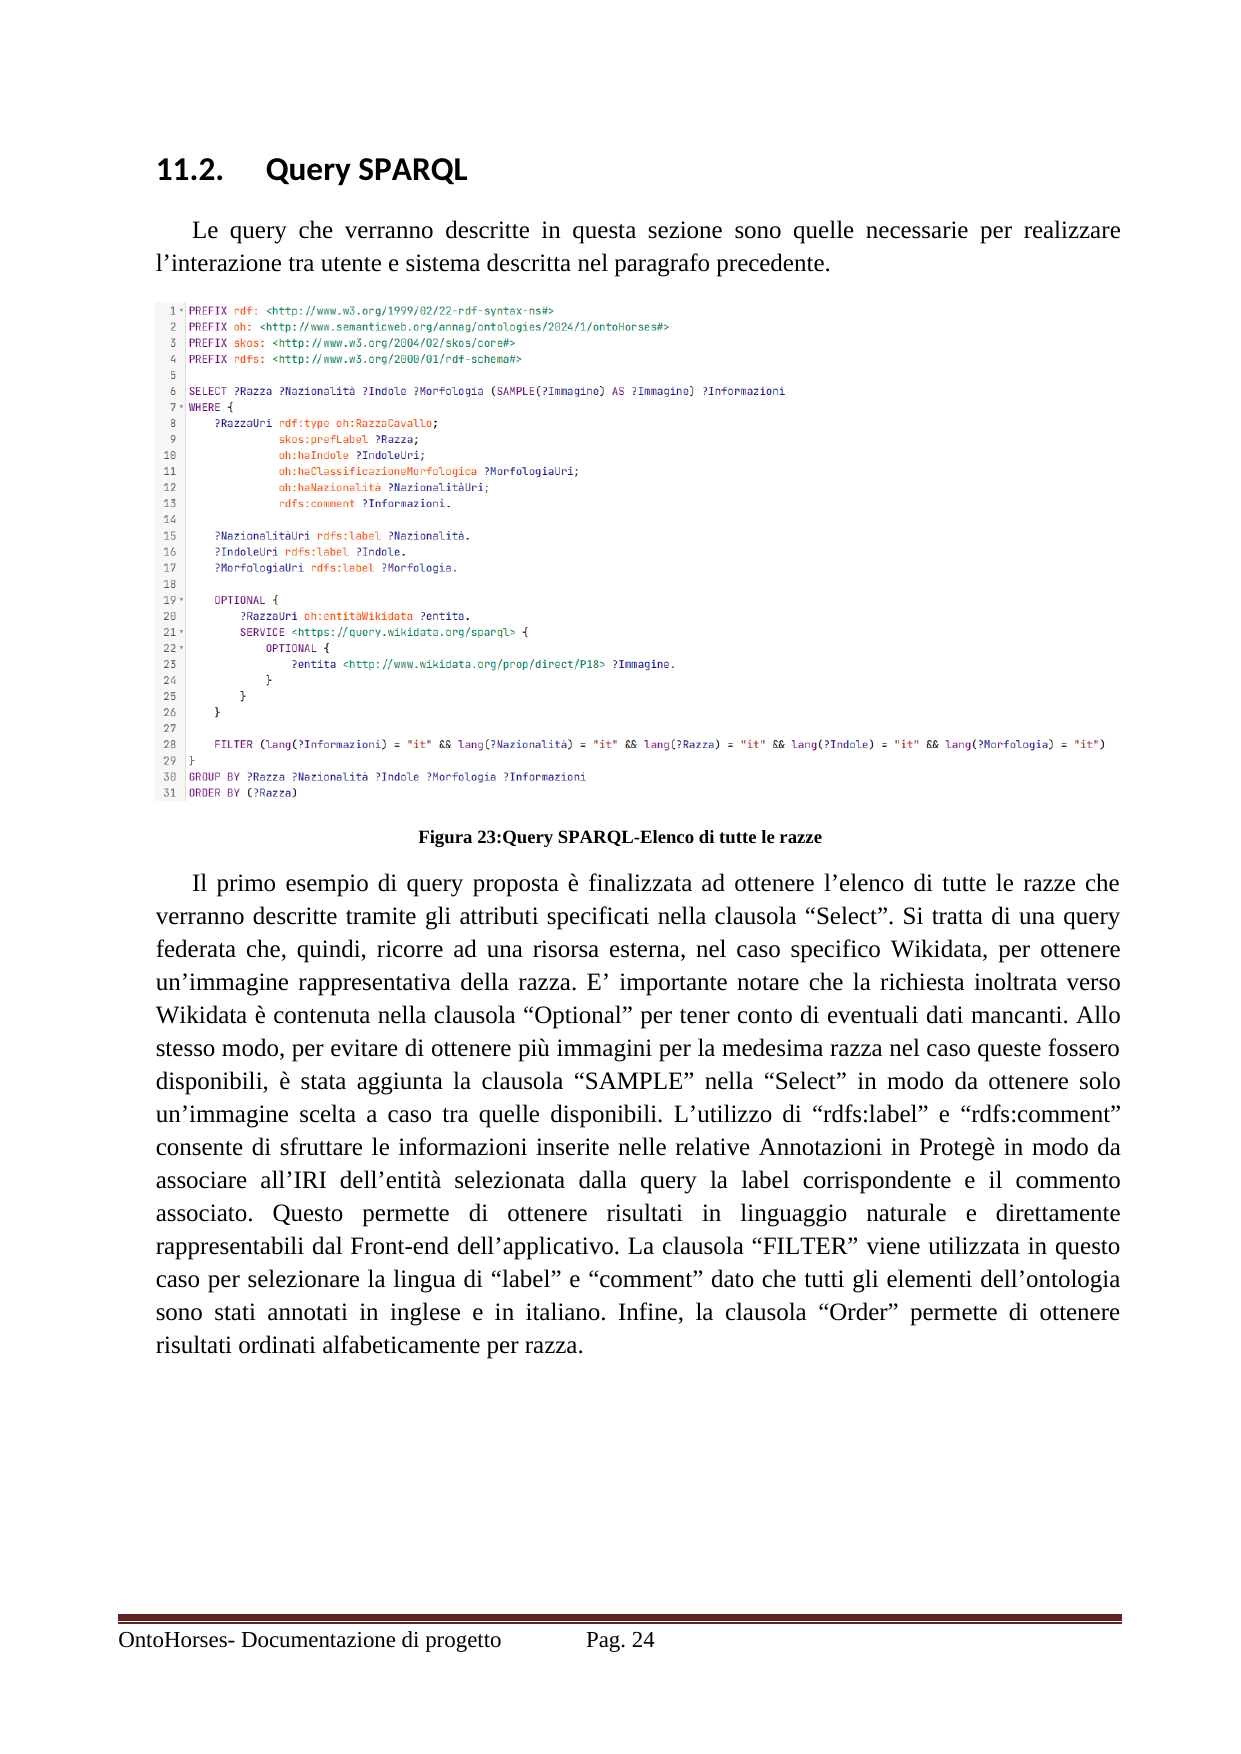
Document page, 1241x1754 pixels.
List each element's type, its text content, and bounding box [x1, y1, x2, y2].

picture [155, 302, 1121, 801]
list Query SPARQL [156, 148, 1122, 188]
text Il primo esempio di query proposta è finalizzata ad ottenere l’elenco di tutte le razze che verranno descritte tramite gli attributi specificati nella clausola “Select”. Si tratta di una query federata che, quindi, ricorre ad una risorsa esterna, nel caso specifico Wikidata, per ottenere un’immagine rappresentativa della razza. E’ importante notare che la richiesta inoltrata verso Wikidata è contenuta nella clausola “Optional” per tener conto di eventuali dati mancanti. Allo stesso modo, per evitare di ottenere più immagini per la medesima razza nel caso queste fossero disponibili, è stata aggiunta la clausola “SAMPLE” nella “Select” in modo da ottenere solo un’immagine scelta a caso tra quelle disponibili. L’utilizzo di “rdfs:label” e “rdfs:comment” consente di sfruttare le informazioni inserite nelle relative Annotazioni in Protegè in modo da associare all’IRI dell’entità selezionata dalla query la label corrispondente e il commento associato. Questo permette di ottenere risultati in linguaggio naturale e direttamente rappresentabili dal Front-end dell’applicativo. La clausola “FILTER” viene utilizzata in questo caso per selezionare la lingua di “label” e “comment” dato che tutti gli elementi dell’ontologia sono stati annotati in inglese e in italiano. Infine, la clausola “Order” permette di ottenere risultati ordinati alfabeticamente per razza. [156, 868, 1122, 1359]
text Le query che verranno descritte in questa sezione sono quelle necessarie per realizzare l’interazione tra utente e sistema descritta nel paragrafo precedente. [156, 215, 1122, 277]
text Figura 23:Query SPARQL-Elenco di tutte le razze [118, 826, 1122, 847]
